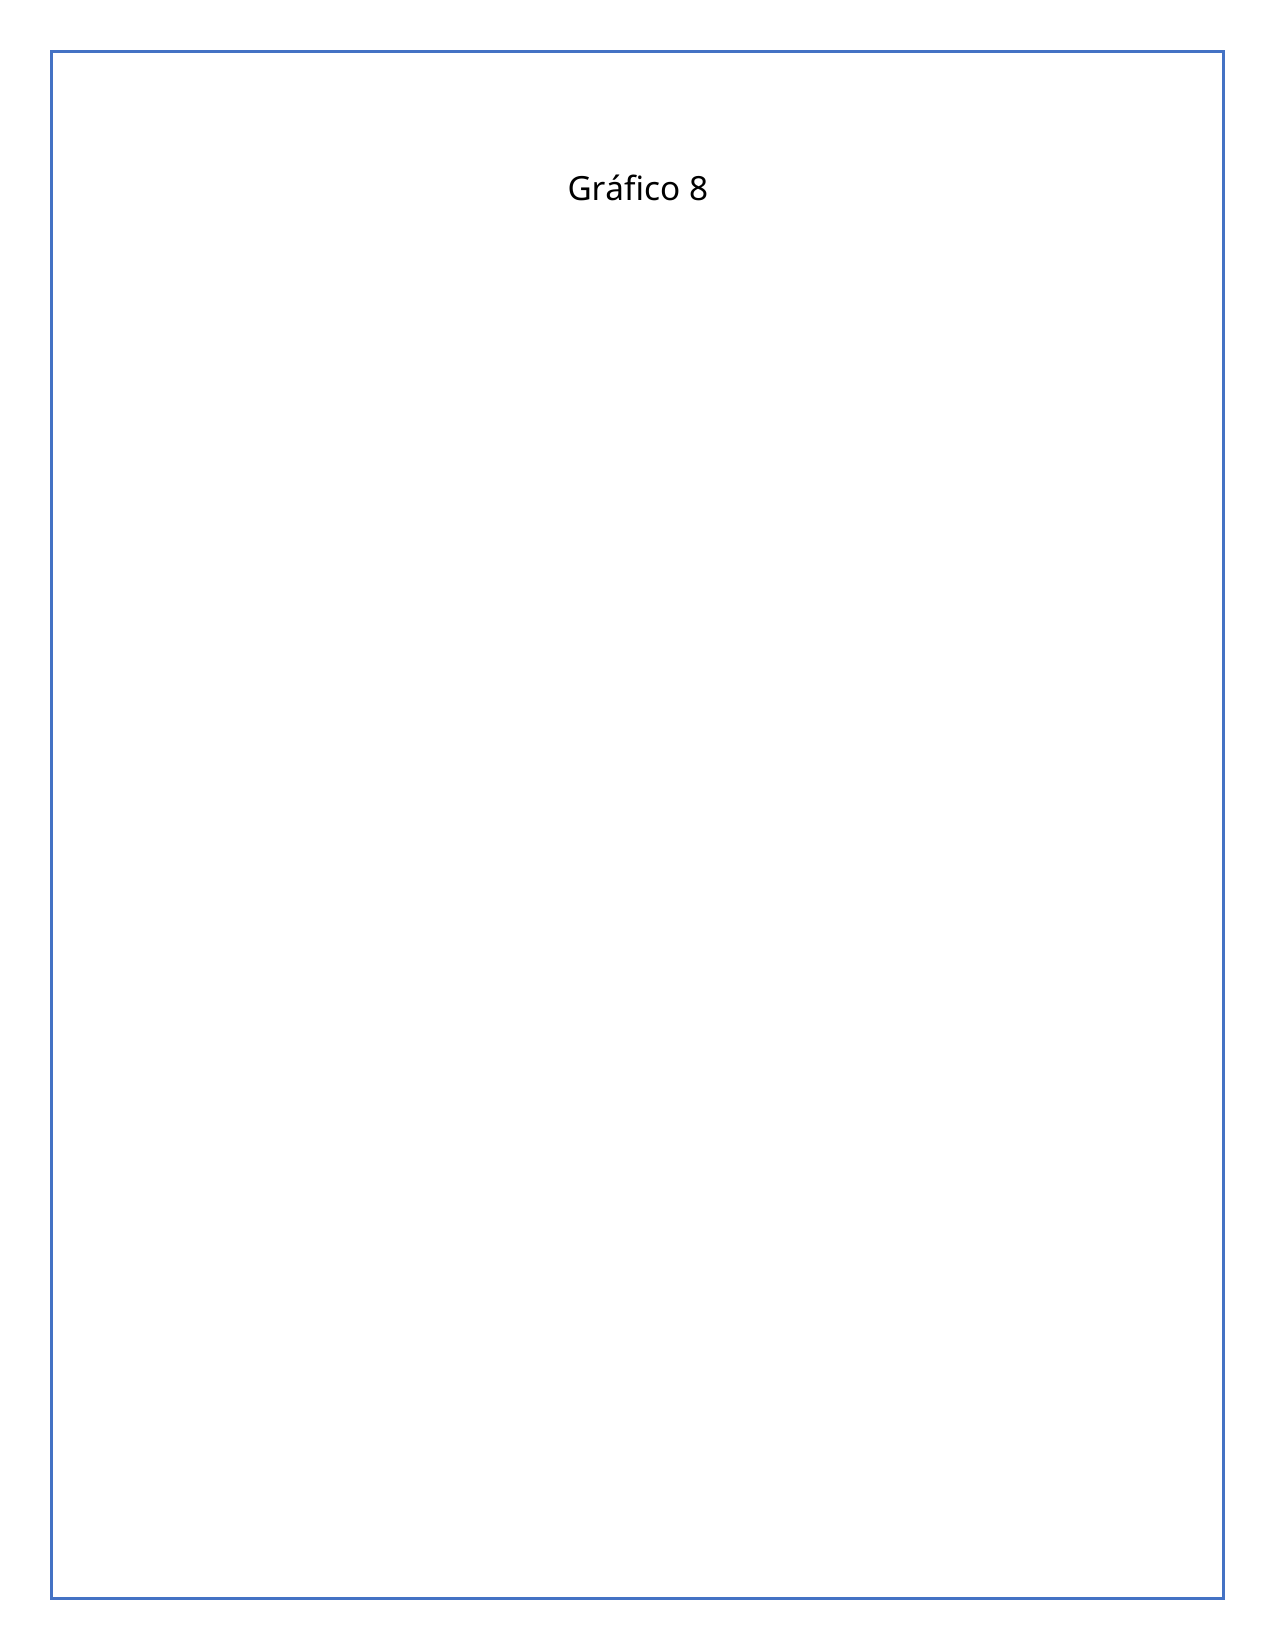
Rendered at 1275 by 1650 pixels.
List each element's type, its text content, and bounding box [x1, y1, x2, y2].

subtitle Gráfico 8 [177, 164, 1098, 210]
